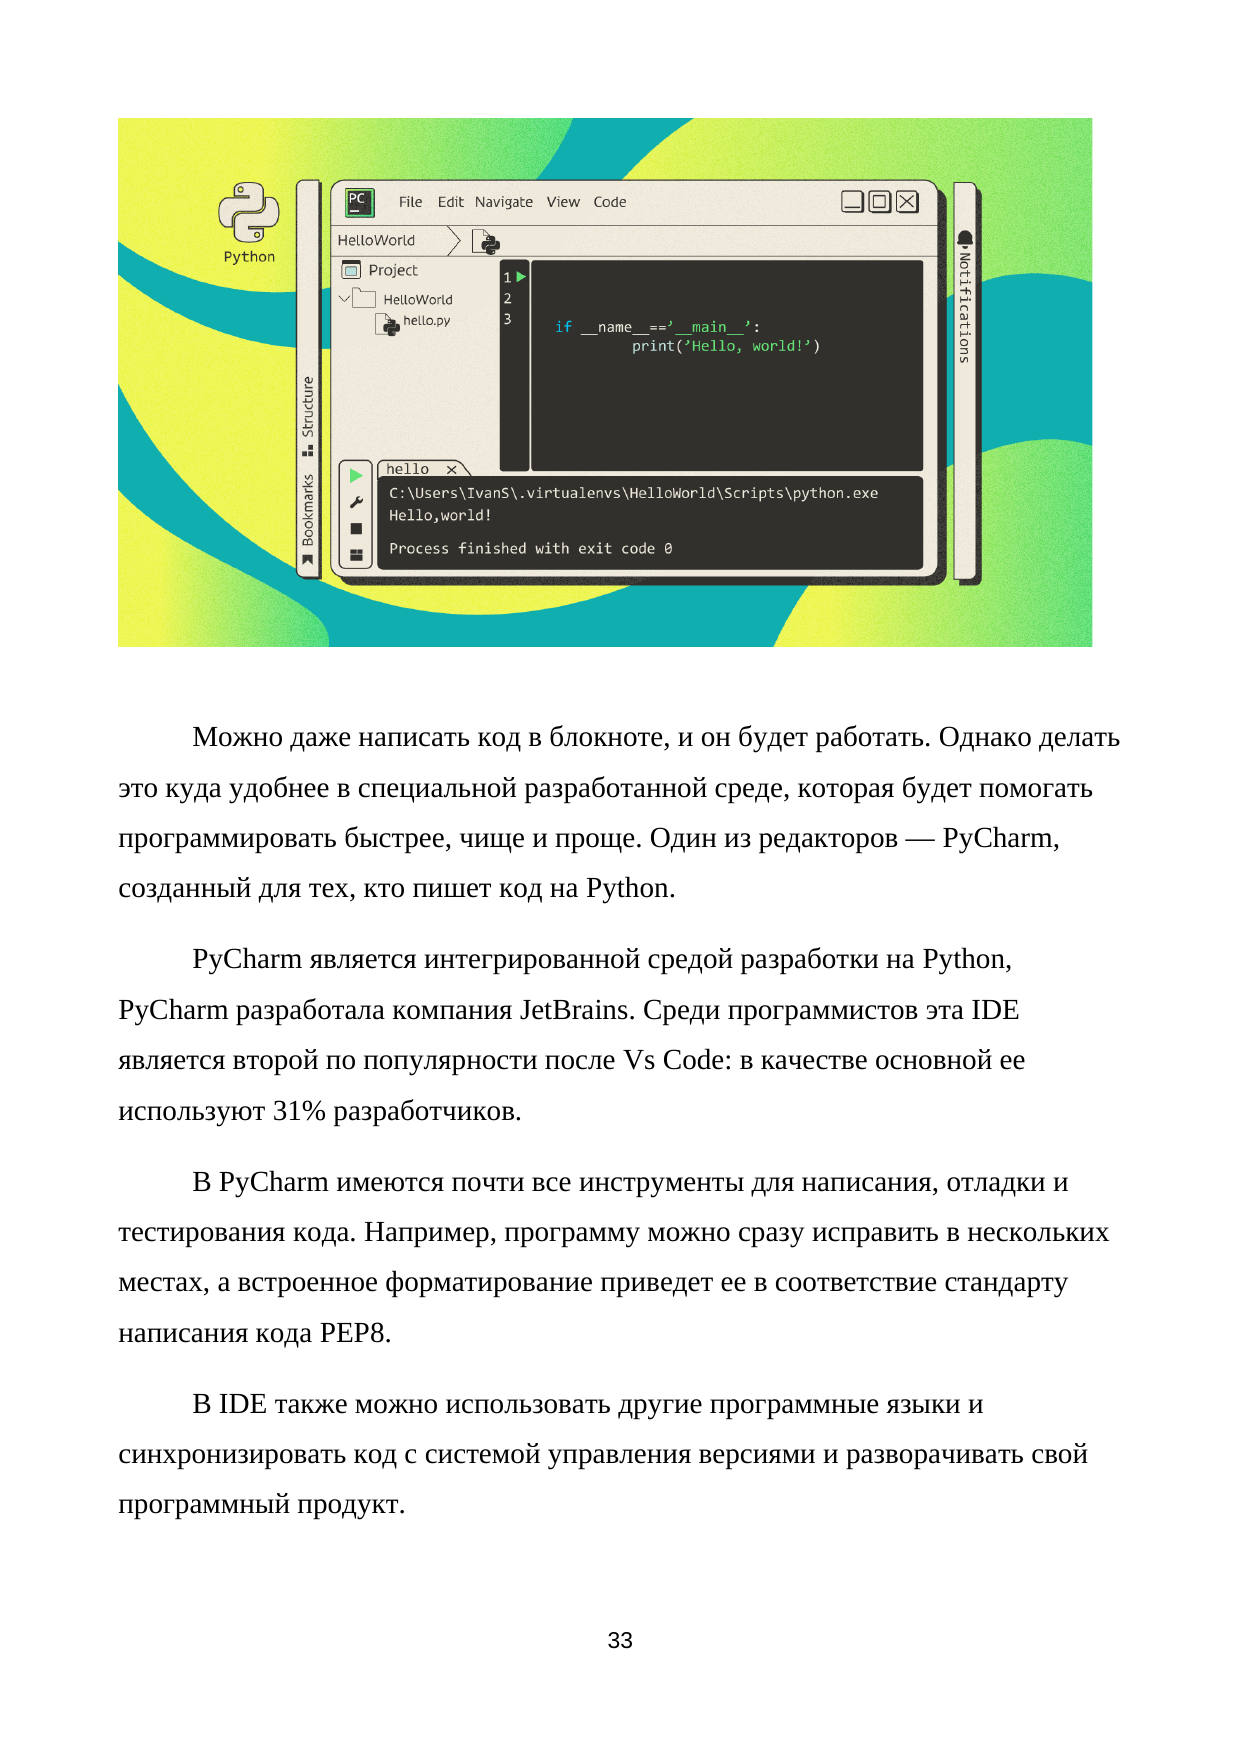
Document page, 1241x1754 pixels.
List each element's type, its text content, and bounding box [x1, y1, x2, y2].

text Можно даже написать код в блокноте, и он будет работать. Однако делать это куда удобнее в специальной разработанной среде, которая будет помогать программировать быстрее, чище и проще. Один из редакторов — PyCharm, созданный для тех, кто пишет код на Python. [118, 719, 1122, 904]
text PyCharm является интегрированной средой разработки на Python, PyCharm разработала компания JetBrains. Среди программистов эта IDE является второй по популярности после Vs Code: в качестве основной ее используют 31% разработчиков. [118, 942, 1122, 1126]
picture [118, 118, 1093, 647]
text В IDE также можно использовать другие программные языки и синхронизировать код с системой управления версиями и разворачивать свой программный продукт. [118, 1386, 1122, 1520]
text В PyCharm имеются почти все инструменты для написания, отладки и тестирования кода. Например, программу можно сразу исправить в нескольких местах, а встроенное форматирование приведет ее в соответствие стандарту написания кода PEP8. [118, 1164, 1122, 1348]
